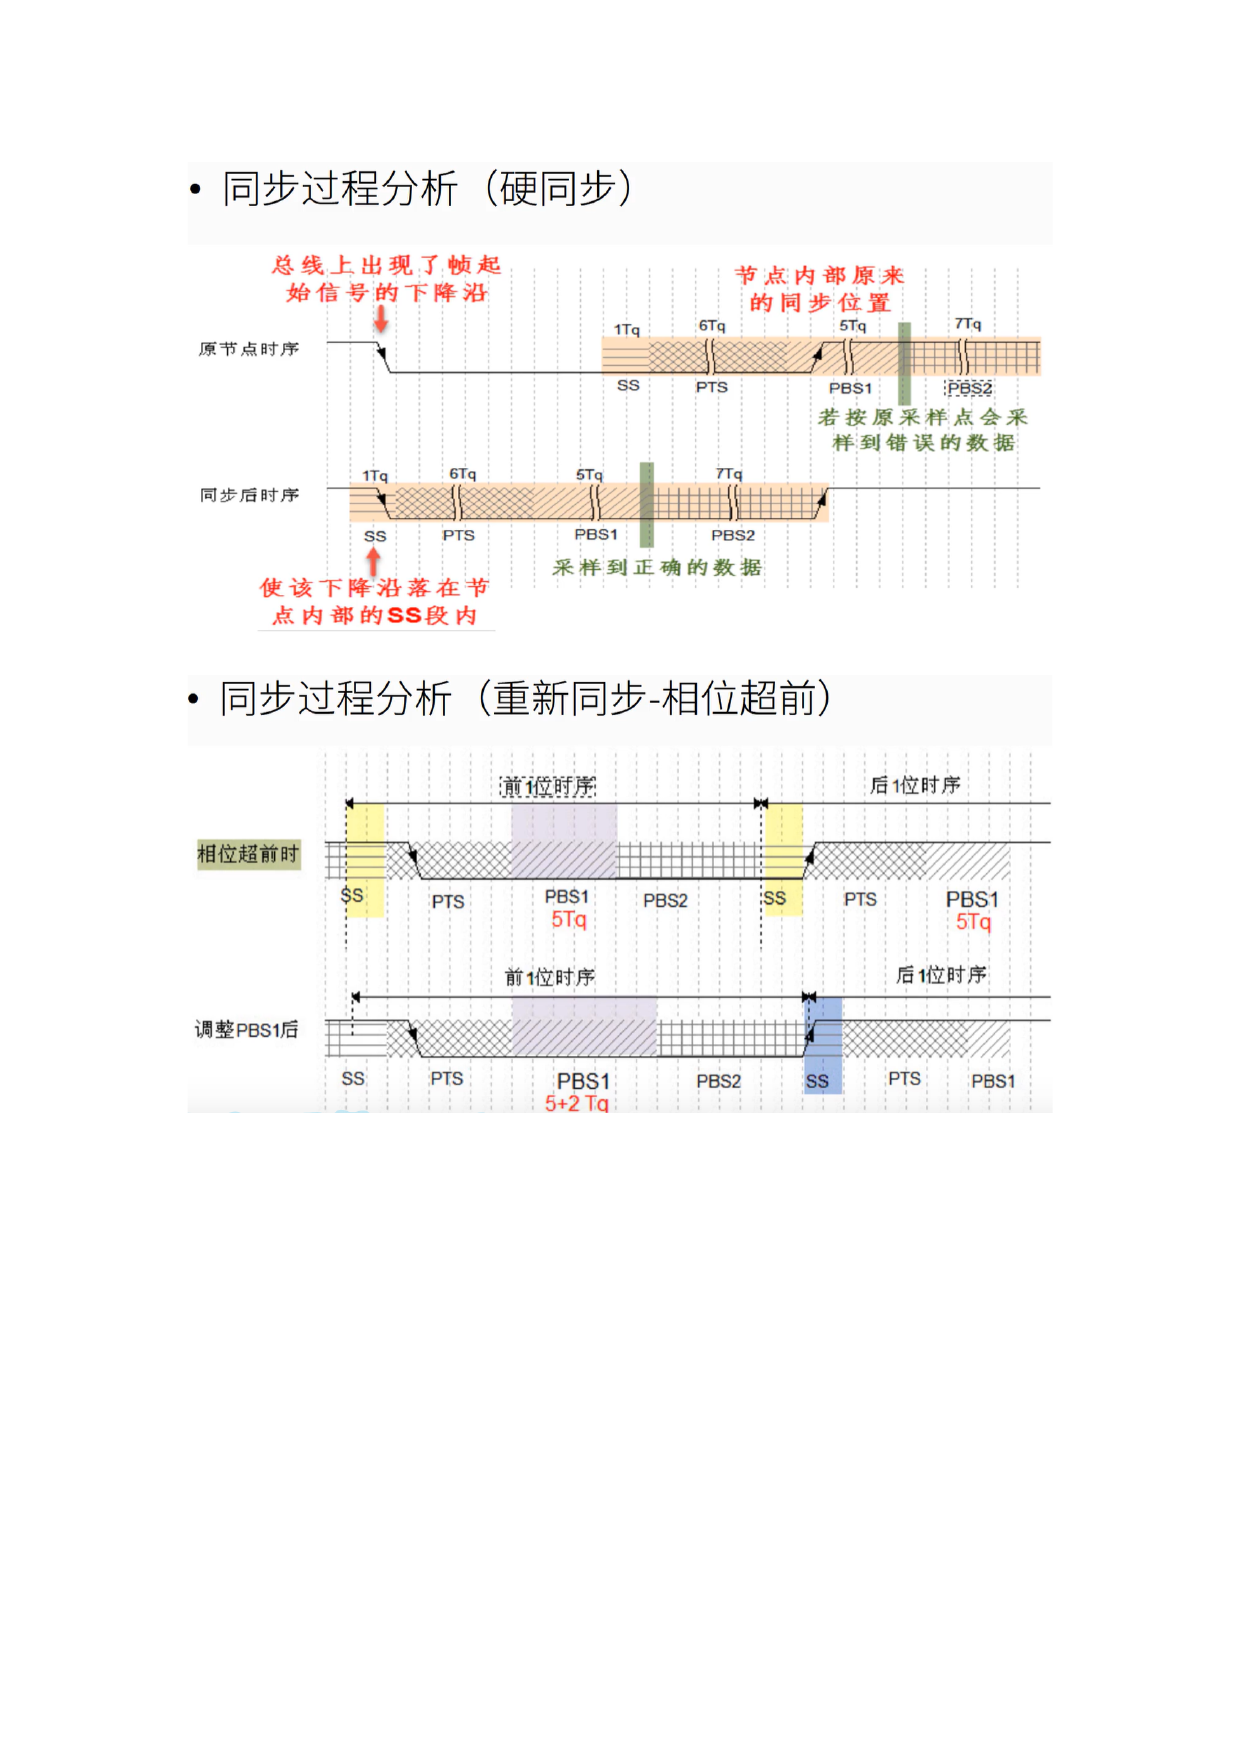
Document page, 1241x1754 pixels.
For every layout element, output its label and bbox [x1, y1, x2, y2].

picture [187, 675, 1053, 1113]
picture [187, 162, 1053, 640]
